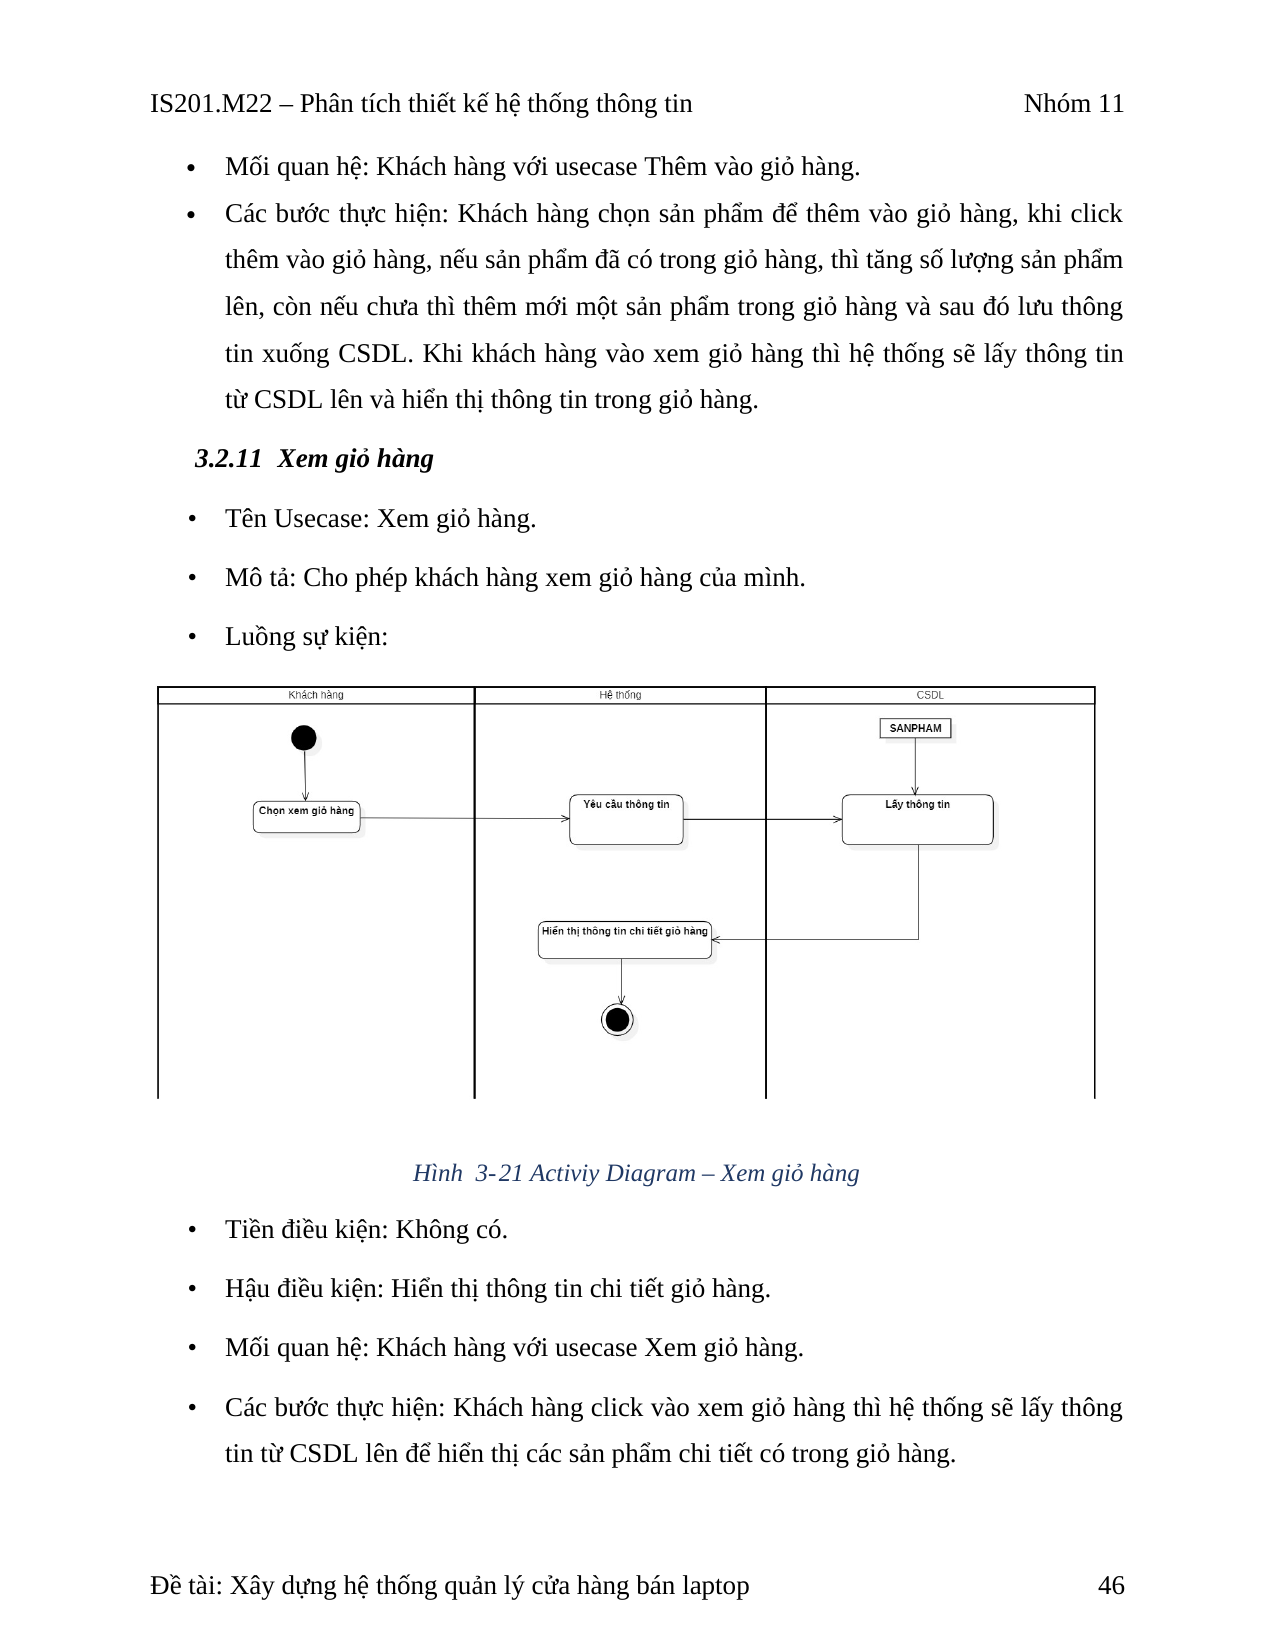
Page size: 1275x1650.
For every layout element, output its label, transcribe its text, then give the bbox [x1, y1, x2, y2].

list Tên Usecase: Xem giỏ hàng. [187, 502, 1125, 533]
list Mô tả: Cho phép khách hàng xem giỏ hàng của mình. [187, 561, 1125, 592]
picture [150, 679, 1125, 1130]
list Luồng sự kiện: [187, 620, 1125, 651]
list Tiền điều kiện: Không có. [187, 1213, 1125, 1244]
list Các bước thực hiện: Khách hàng click vào xem giỏ hàng thì hệ thống sẽ lấy thông tin từ CSDL lên để hiển thị các sản phẩm chi tiết có trong giỏ hàng. [187, 1391, 1125, 1468]
text Hình 3-21 Activiy Diagram – Xem giỏ hàng [150, 1158, 1125, 1186]
subtitle Xem giỏ hàng [195, 442, 1125, 474]
list Mối quan hệ: Khách hàng với usecase Thêm vào giỏ hàng. [187, 150, 1125, 181]
list Các bước thực hiện: Khách hàng chọn sản phẩm để thêm vào giỏ hàng, khi click thêm vào giỏ hàng, nếu sản phẩm đã có trong giỏ hàng, thì tăng số lượng sản phẩm lên, còn nếu chưa thì thêm mới một sản phẩm trong giỏ hàng và sau đó lưu thông tin xuống CSDL. Khi khách hàng vào xem giỏ hàng thì hệ thống sẽ lấy thông tin từ CSDL lên và hiển thị thông tin trong giỏ hàng. [187, 197, 1125, 414]
list Mối quan hệ: Khách hàng với usecase Xem giỏ hàng. [187, 1332, 1125, 1363]
list Hậu điều kiện: Hiển thị thông tin chi tiết giỏ hàng. [187, 1272, 1125, 1303]
